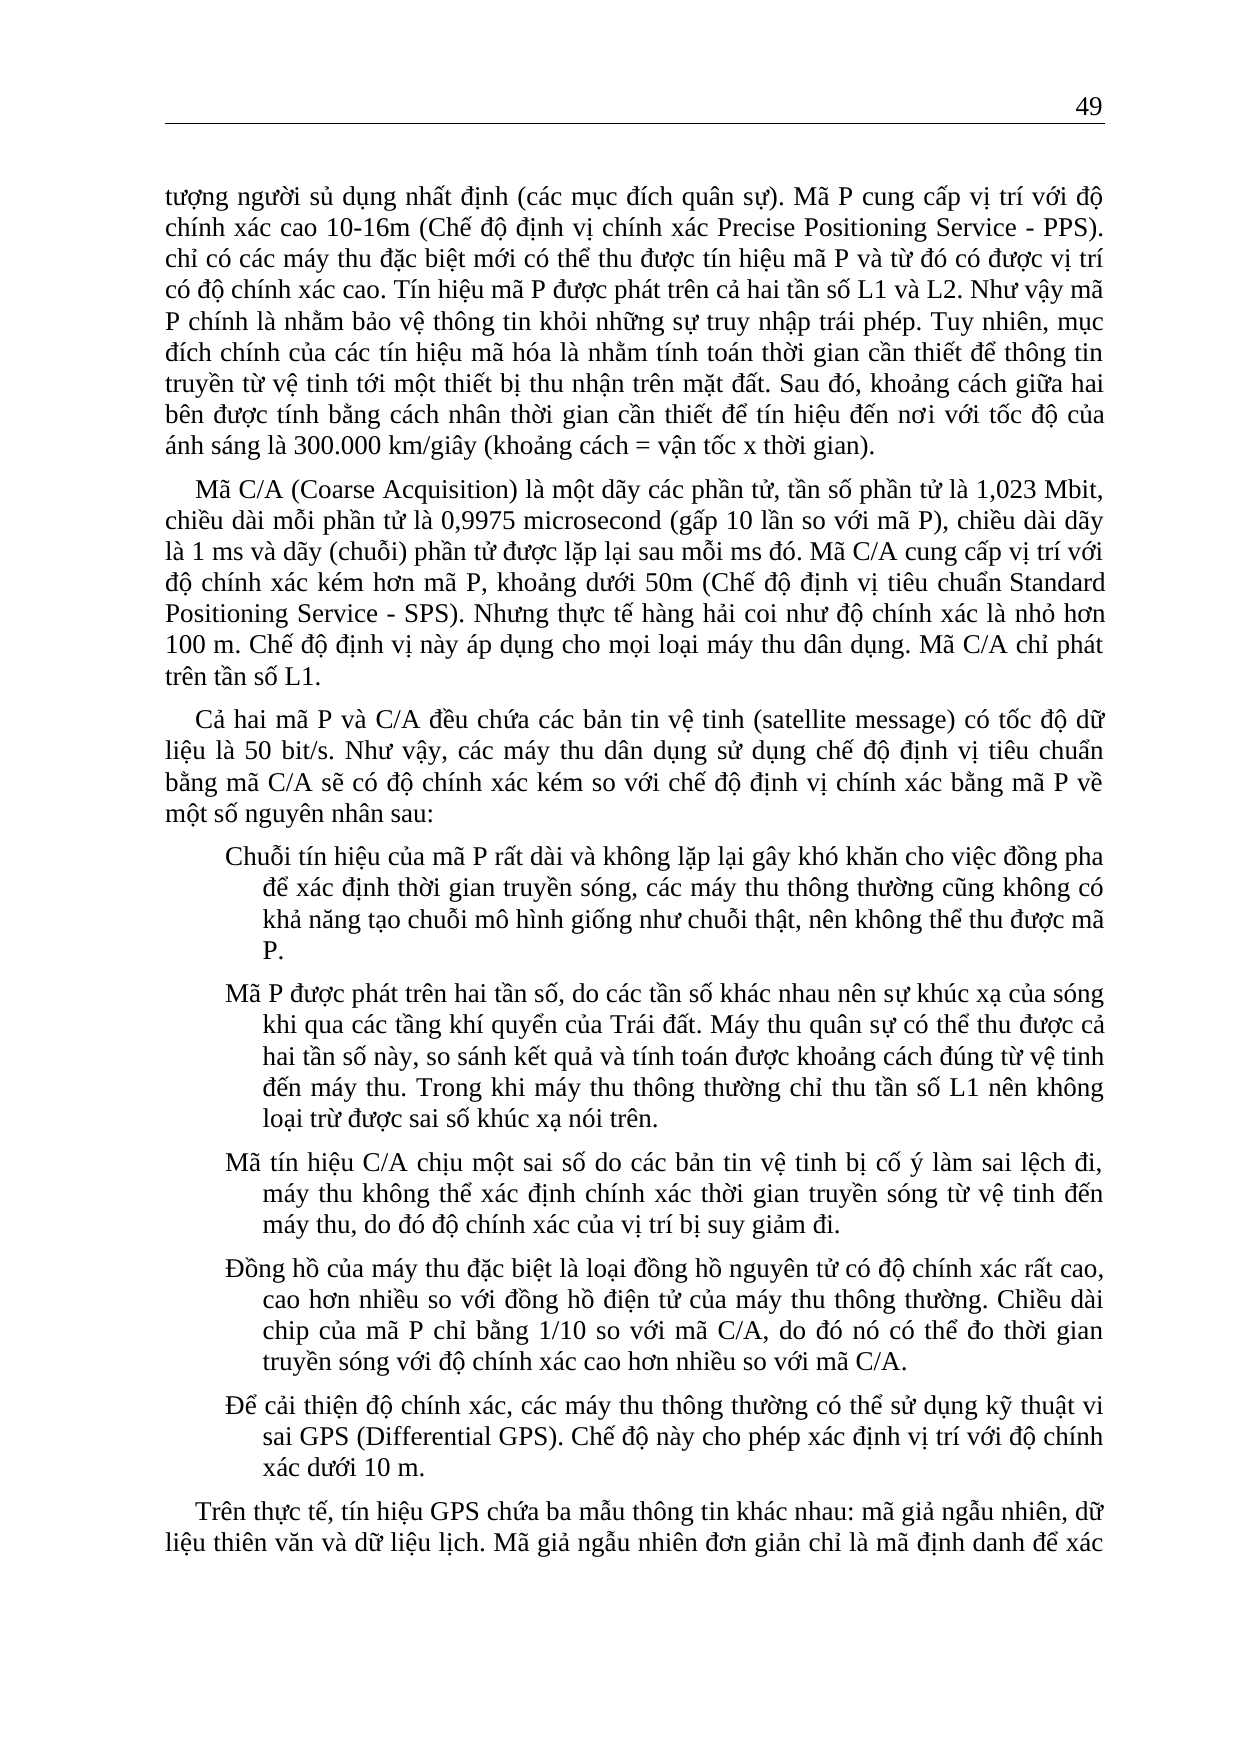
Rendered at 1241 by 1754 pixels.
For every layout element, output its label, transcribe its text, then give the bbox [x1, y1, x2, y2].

list Chuỗi tín hiệu của mã P rất dài và không lặp lại gây khó khăn cho việc đồng pha để xác định thời gian truyền sóng, các máy thu thông thường cũng không có khả năng tạo chuỗi mô hình giống như chuỗi thật, nên không thể thu được mã P. [225, 840, 1105, 965]
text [165, 180, 1105, 460]
list Mã P được phát trên hai tần số, do các tần số khác nhau nên sự khúc xạ của sóng khi qua các tầng khí quyển của Trái đất. Máy thu quân sự có thể thu được cả hai tần số này, so sánh kết quả và tính toán được khoảng cách đúng từ vệ tinh đến máy thu. Trong khi máy thu thông thường chỉ thu tần số L1 nên không loại trừ được sai số khúc xạ nói trên. [225, 977, 1105, 1133]
text Mã C/A (Coarse Acquisition) là một dãy các phần tử, tần số phần tử là 1,023 Mbit, chiều dài mỗi phần tử là 0,9975 microsecond (gấp 10 lần so với mã P), chiều dài dãy là 1 ms và dãy (chuỗi) phần tử được lặp lại sau mỗi ms đó. Mã C/A cung cấp vị trí với độ chính xác kém hơn mã P, khoảng dưới 50m (Chế độ định vị tiêu chuẩn Standard Positioning Service - SPS). Nhưng thực tế hàng hải coi như độ chính xác là nhỏ hơn 100 m. Chế độ định vị này áp dụng cho mọi loại máy thu dân dụng. Mã C/A chỉ phát trên tần số L1. [165, 473, 1105, 691]
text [165, 1495, 1105, 1557]
list Đồng hồ của máy thu đặc biệt là loại đồng hồ nguyên tử có độ chính xác rất cao, cao hơn nhiều so với đồng hồ điện tử của máy thu thông thường. Chiều dài chip của mã P chỉ bằng 1/10 so với mã C/A, do đó nó có thể đo thời gian truyền sóng với độ chính xác cao hơn nhiều so với mã C/A. [225, 1252, 1105, 1376]
list Mã tín hiệu C/A chịu một sai số do các bản tin vệ tinh bị cố ý làm sai lệch đi, máy thu không thể xác định chính xác thời gian truyền sóng từ vệ tinh đến máy thu, do đó độ chính xác của vị trí bị suy giảm đi. [225, 1146, 1105, 1239]
list Để cải thiện độ chính xác, các máy thu thông thường có thể sử dụng kỹ thuật vi sai GPS (Differential GPS). Chế độ này cho phép xác định vị trí với độ chính xác dưới 10 m. [225, 1389, 1105, 1482]
text Cả hai mã P và C/A đều chứa các bản tin vệ tinh (satellite message) có tốc độ dữ liệu là 50 bit/s. Như vậy, các máy thu dân dụng sử dụng chế độ định vị tiêu chuẩn bằng mã C/A sẽ có độ chính xác kém so với chế độ định vị chính xác bằng mã P về một số nguyên nhân sau: [165, 703, 1105, 828]
